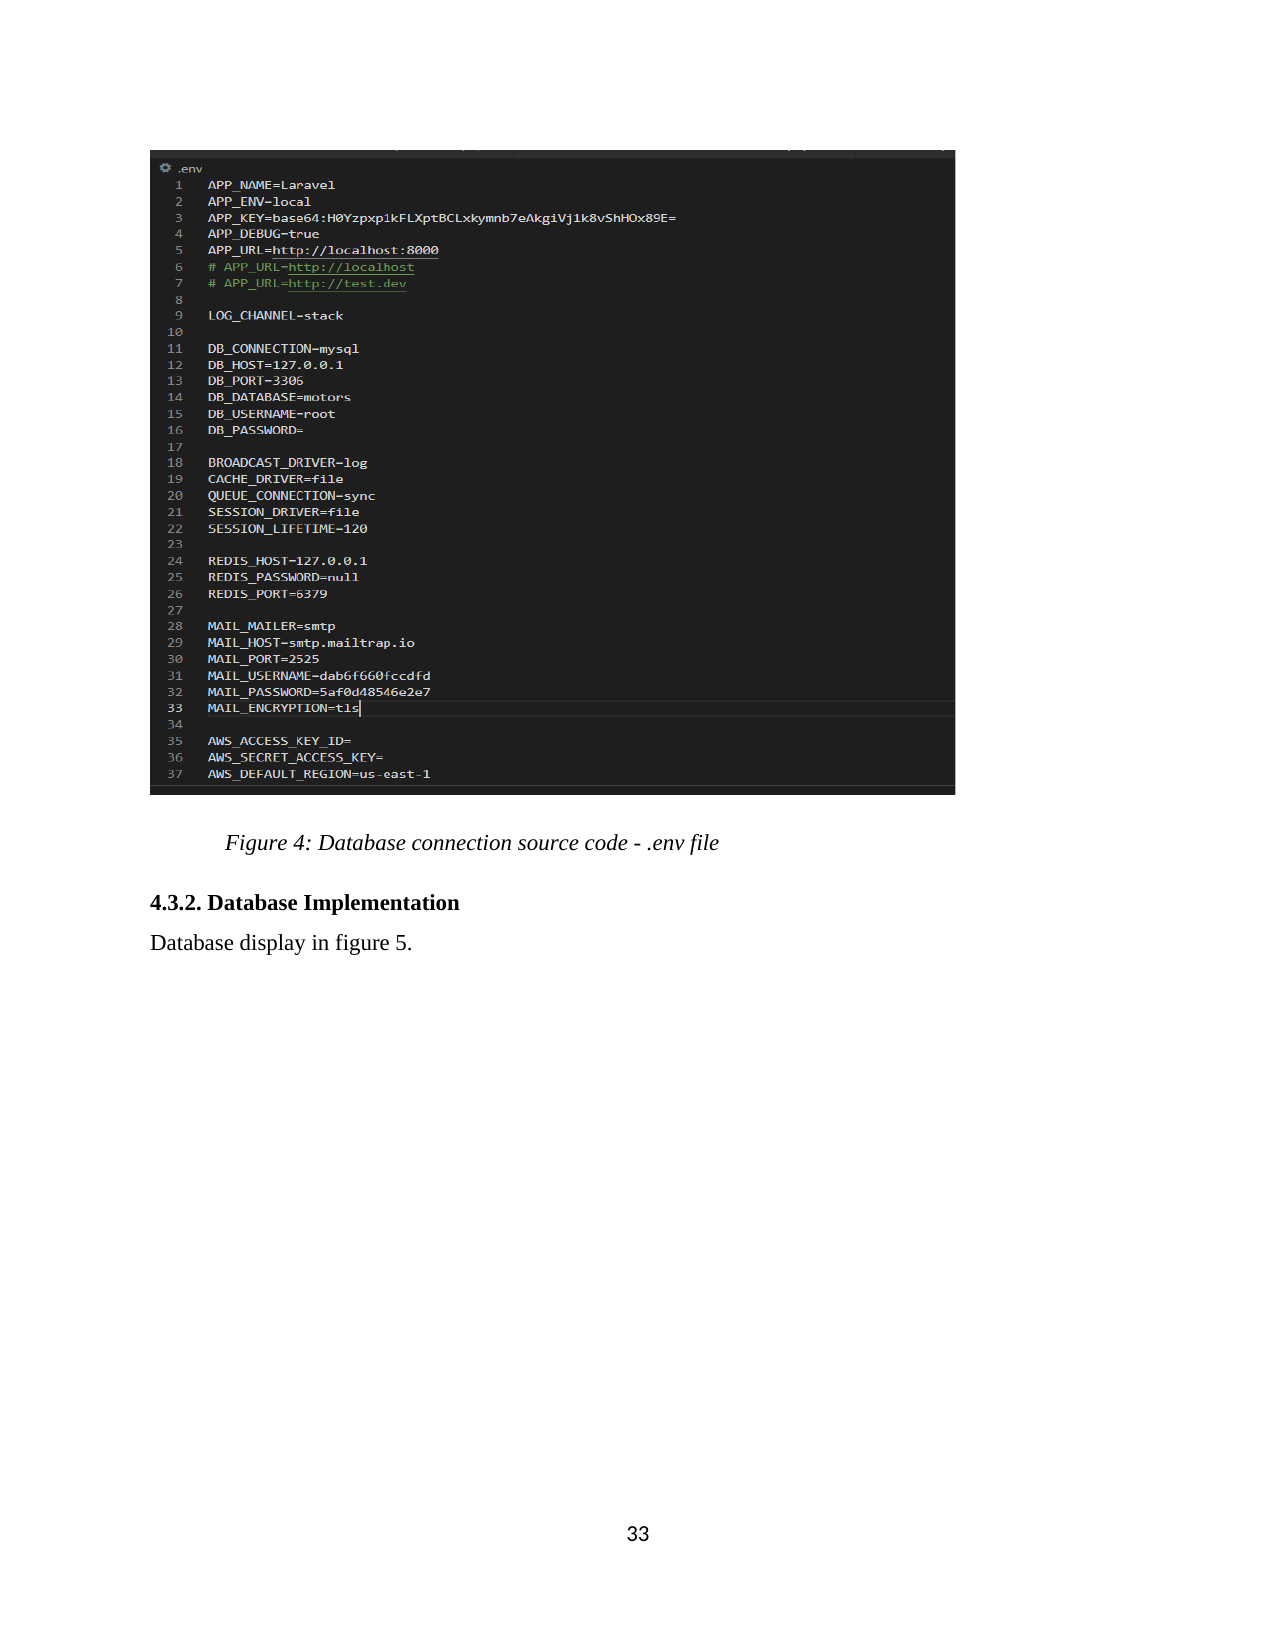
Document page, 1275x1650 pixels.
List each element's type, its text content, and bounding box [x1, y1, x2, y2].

subtitle 4.3.2. Database Implementation [150, 889, 1125, 916]
text Database display in figure 5. [150, 929, 1125, 955]
text Figure 4: Database connection source code - .env file [150, 829, 1125, 856]
picture [150, 150, 956, 795]
